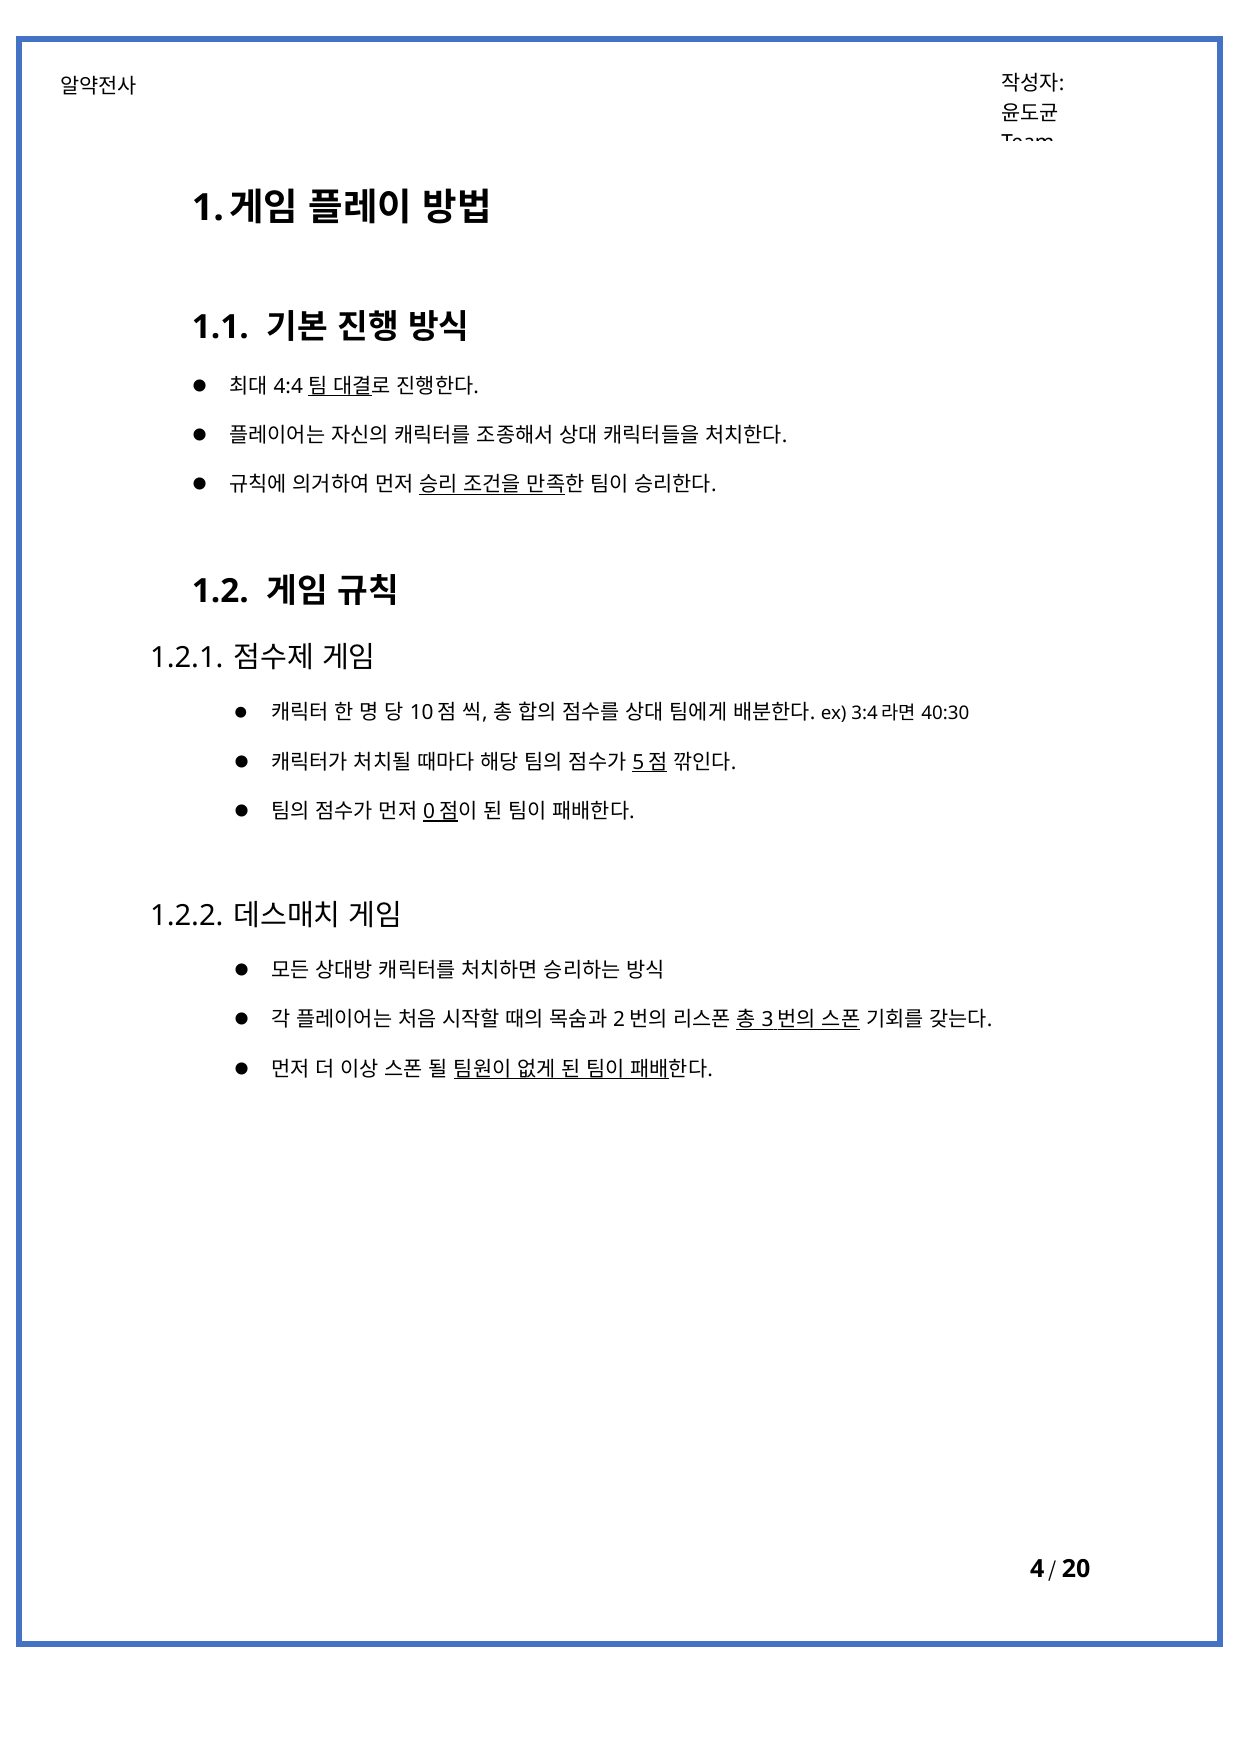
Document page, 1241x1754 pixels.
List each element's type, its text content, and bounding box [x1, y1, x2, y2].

text 게임 규칙 [192, 564, 1090, 613]
text 기본 진행 방식 [192, 300, 1090, 348]
list 규칙에 의거하여 먼저 승리 조건을 만족한 팀이 승리한다. [192, 468, 1090, 498]
list 모든 상대방 캐릭터를 처치하면 승리하는 방식 [234, 953, 1090, 984]
list 팀의 점수가 먼저 0점이 된 팀이 패배한다. [234, 794, 1090, 825]
list 최대 4:4 팀 대결로 진행한다. [192, 369, 1090, 399]
list 캐릭터가 처치될 때마다 해당 팀의 점수가 5점 깎인다. [234, 745, 1090, 775]
list 플레이어는 자신의 캐릭터를 조종해서 상대 캐릭터들을 처치한다. [192, 418, 1090, 448]
text 게임 플레이 방법 [192, 177, 1090, 232]
list 각 플레이어는 처음 시작할 때의 목숨과 2번의 리스폰 총 3번의 스폰 기회를 갖는다. [234, 1003, 1090, 1033]
text 데스매치 게임 [150, 891, 1069, 933]
text 점수제 게임 [150, 633, 1069, 676]
list 먼저 더 이상 스폰 될 팀원이 없게 된 팀이 패배한다. [234, 1052, 1090, 1082]
list 캐릭터 한 명 당 10점 씩, 총 합의 점수를 상대 팀에게 배분한다. ex) 3:4라면 40:30 [234, 696, 1090, 726]
